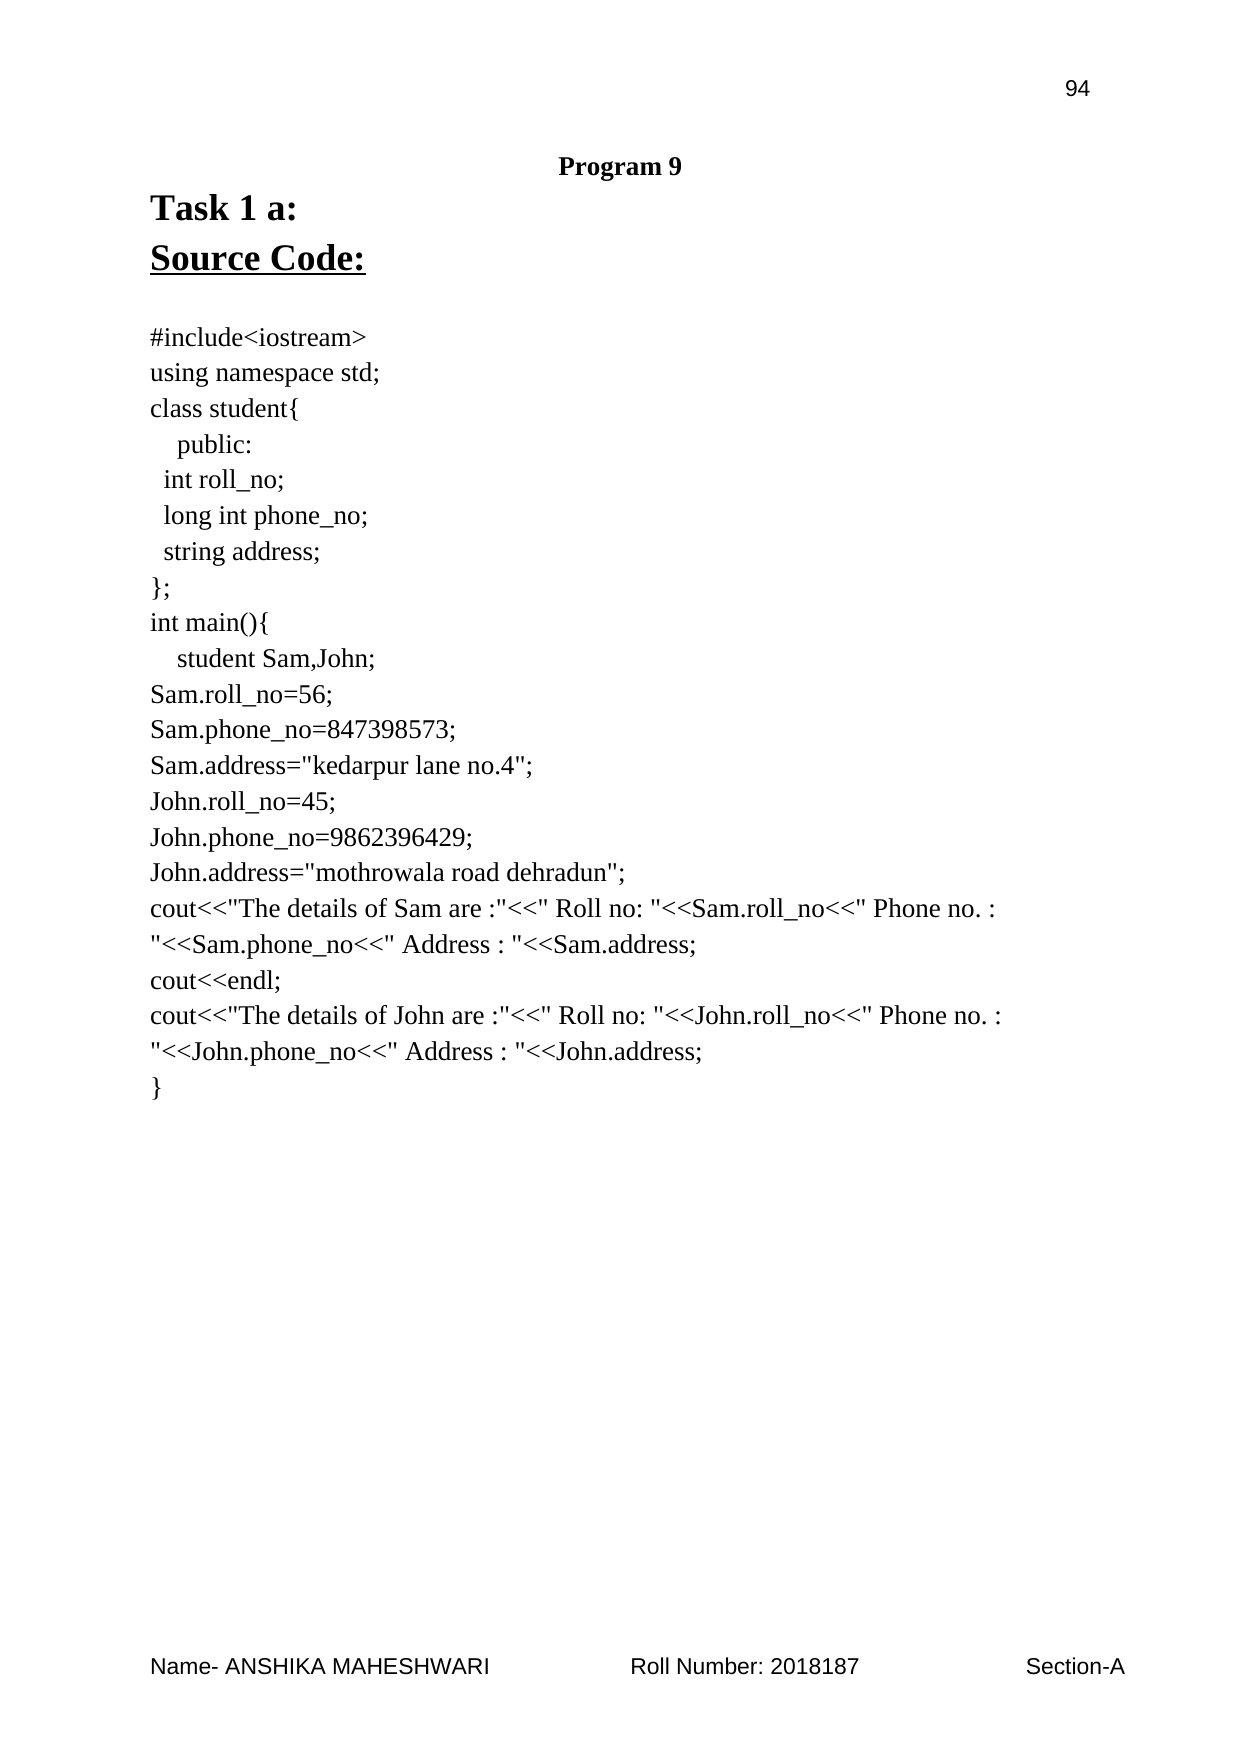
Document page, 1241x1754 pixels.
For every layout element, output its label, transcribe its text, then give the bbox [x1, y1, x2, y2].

text }; [150, 571, 1090, 602]
text Sam.address="kedarpur lane no.4"; [150, 749, 1090, 781]
text class student{ [150, 392, 1090, 423]
text Sam.roll_no=56; [150, 678, 1090, 709]
text cout<<"The details of Sam are :"<<" Roll no: "<<Sam.roll_no<<" Phone no. : "<<Sam.phone_no<<" Address : "<<Sam.address; [150, 892, 1090, 959]
text cout<<"The details of John are :"<<" Roll no: "<<John.roll_no<<" Phone no. : "<<John.phone_no<<" Address : "<<John.address; [150, 999, 1090, 1066]
text Task 1 a: [150, 186, 1090, 229]
text Program 9 [150, 150, 1090, 181]
text string address; [150, 535, 1090, 566]
text int roll_no; [150, 463, 1090, 495]
text int main(){ [150, 606, 1090, 638]
text } [150, 1071, 1090, 1102]
text student Sam,John; [150, 642, 1090, 673]
text John.phone_no=9862396429; [150, 821, 1090, 852]
text public: [150, 428, 1090, 459]
text cout<<endl; [150, 964, 1090, 995]
text John.address="mothrowala road dehradun"; [150, 857, 1090, 888]
text long int phone_no; [150, 499, 1090, 530]
text Source Code: [150, 235, 1090, 278]
text John.roll_no=45; [150, 785, 1090, 816]
text Sam.phone_no=847398573; [150, 714, 1090, 745]
text #include<iostream> [150, 321, 1090, 352]
text using namespace std; [150, 356, 1090, 387]
